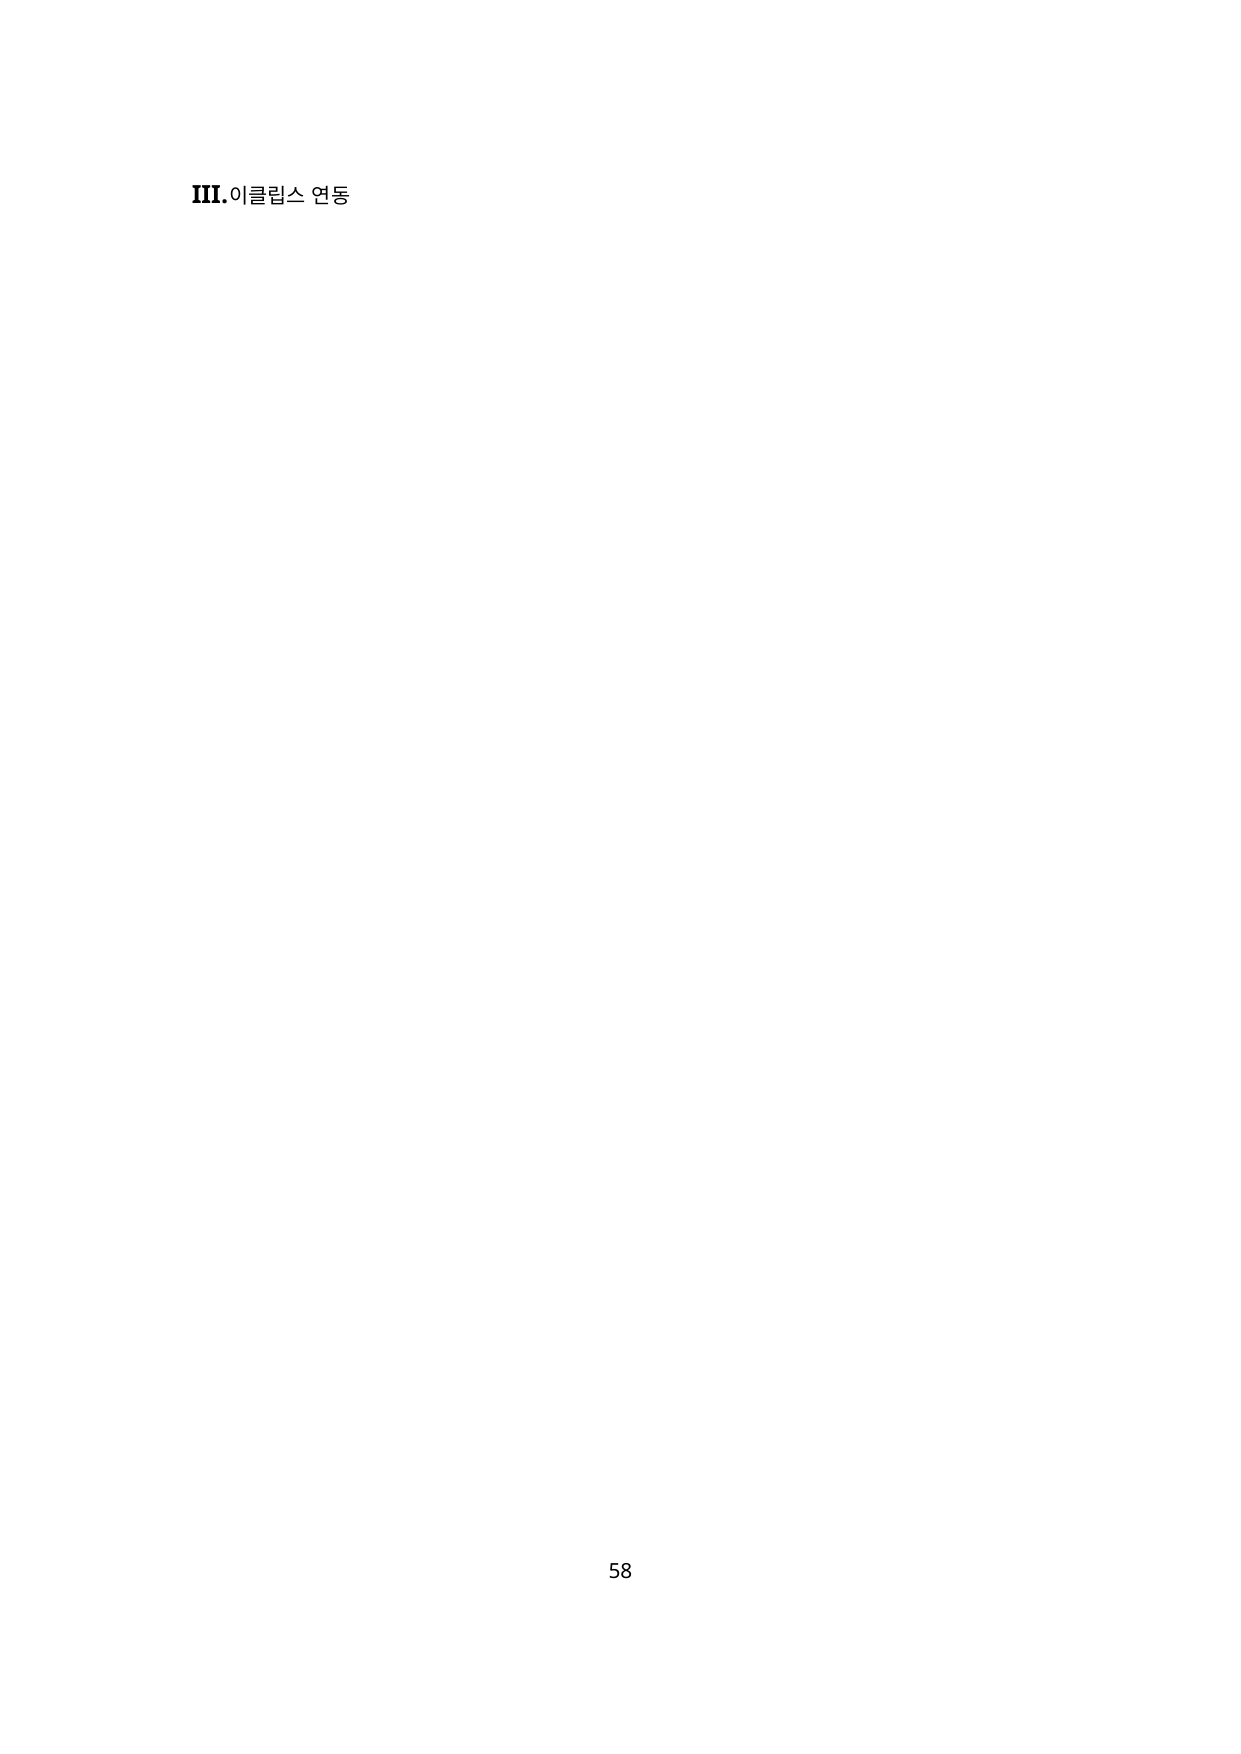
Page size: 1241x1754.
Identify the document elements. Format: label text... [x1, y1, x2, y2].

list 이클립스 연동 [192, 177, 1090, 211]
